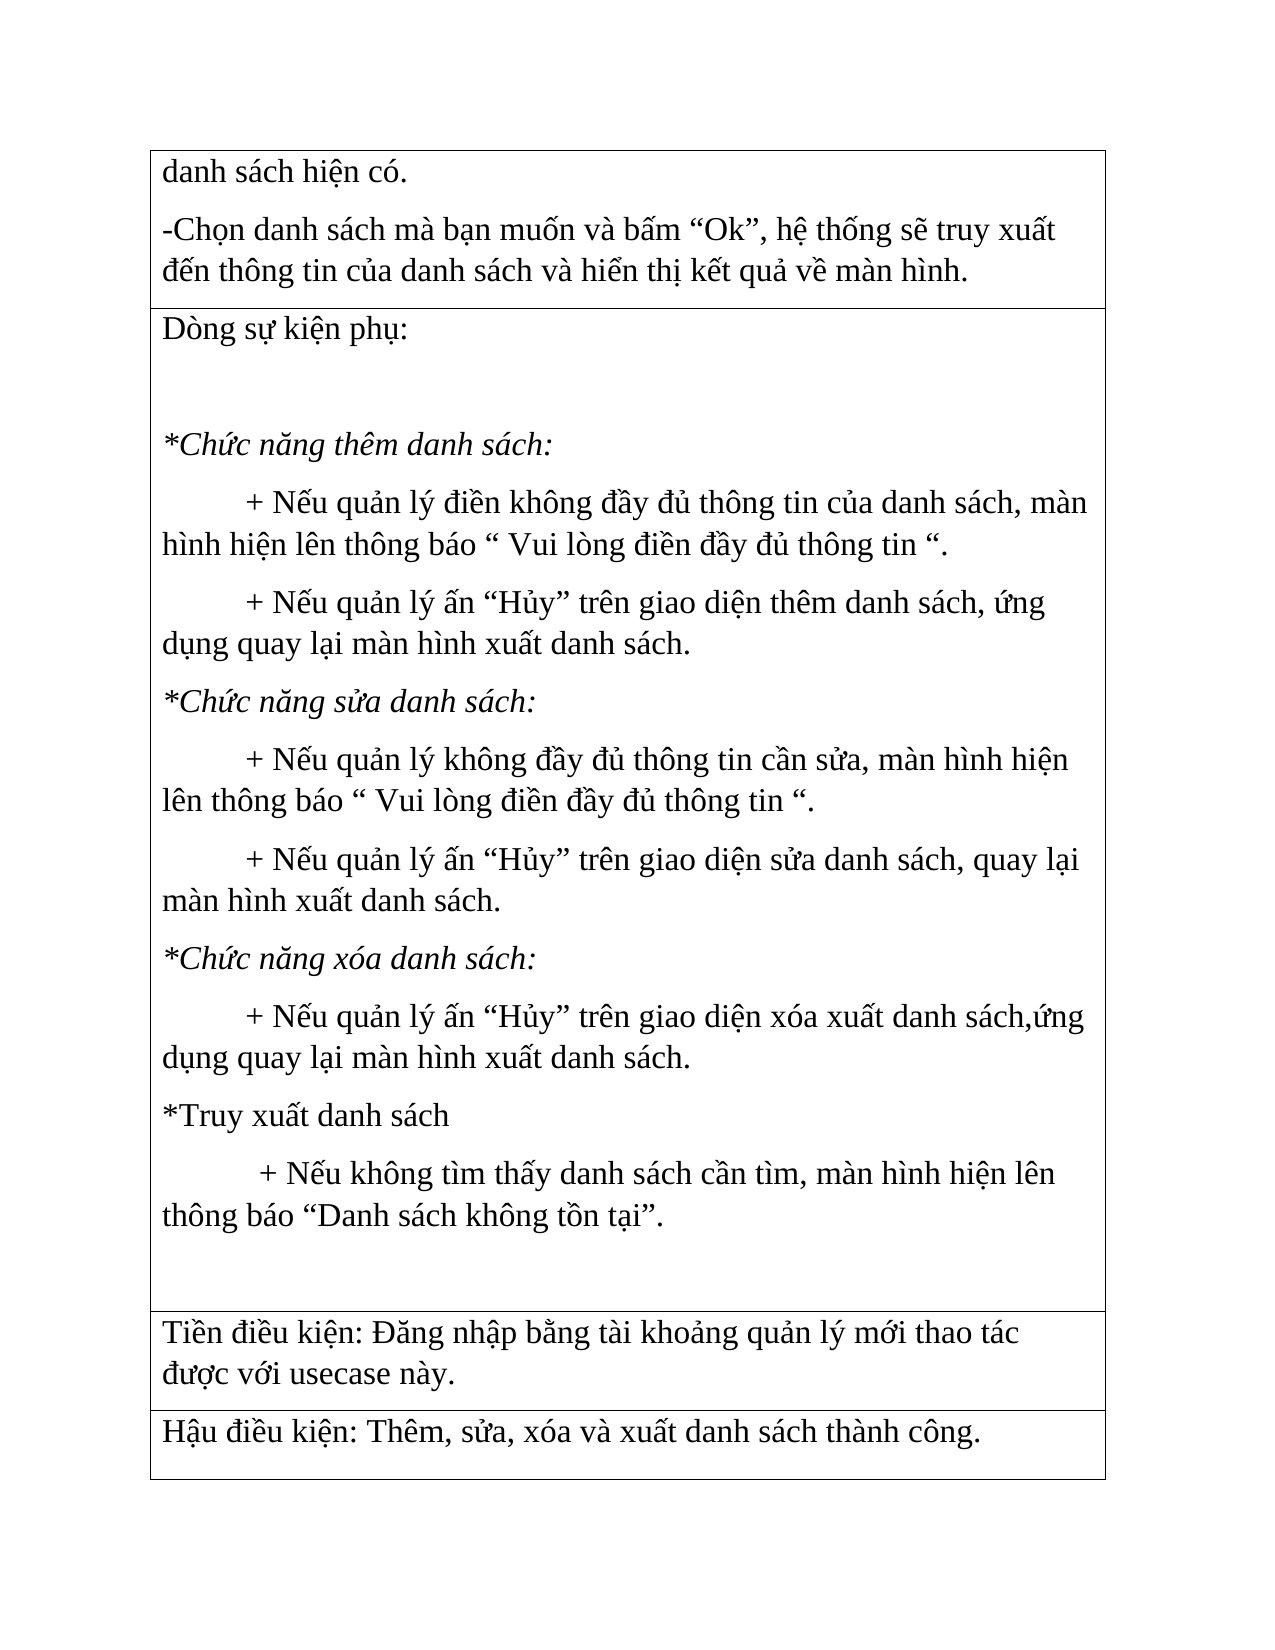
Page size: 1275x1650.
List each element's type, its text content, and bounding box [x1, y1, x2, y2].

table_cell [151, 151, 1105, 307]
table_cell Hậu điều kiện: Thêm, sửa, xóa và xuất danh sách thành công. [151, 1411, 1105, 1479]
table_cell Dòng sự kiện phụ: *Chức năng thêm danh sách: + Nếu quản lý điền không đầy đủ thông tin của danh sách, màn hình hiện lên thông báo “ Vui lòng điền đầy đủ thông tin “. + Nếu quản lý ấn “Hủy” trên giao diện thêm danh sách, ứng dụng quay lại màn hình xuất danh sách. *Chức năng sửa danh sách: + Nếu quản lý không đầy đủ thông tin cần sửa, màn hình hiện lên thông báo “ Vui lòng điền đầy đủ thông tin “. + Nếu quản lý ấn “Hủy” trên giao diện sửa danh sách, quay lại màn hình xuất danh sách. *Chức năng xóa danh sách: + Nếu quản lý ấn “Hủy” trên giao diện xóa xuất danh sách,ứng dụng quay lại màn hình xuất danh sách. *Truy xuất danh sách + Nếu không tìm thấy danh sách cần tìm, màn hình hiện lên thông báo “Danh sách không tồn tại”. [151, 309, 1105, 1311]
table_cell Tiền điều kiện: Đăng nhập bằng tài khoảng quản lý mới thao tác được với usecase này. [151, 1312, 1105, 1410]
